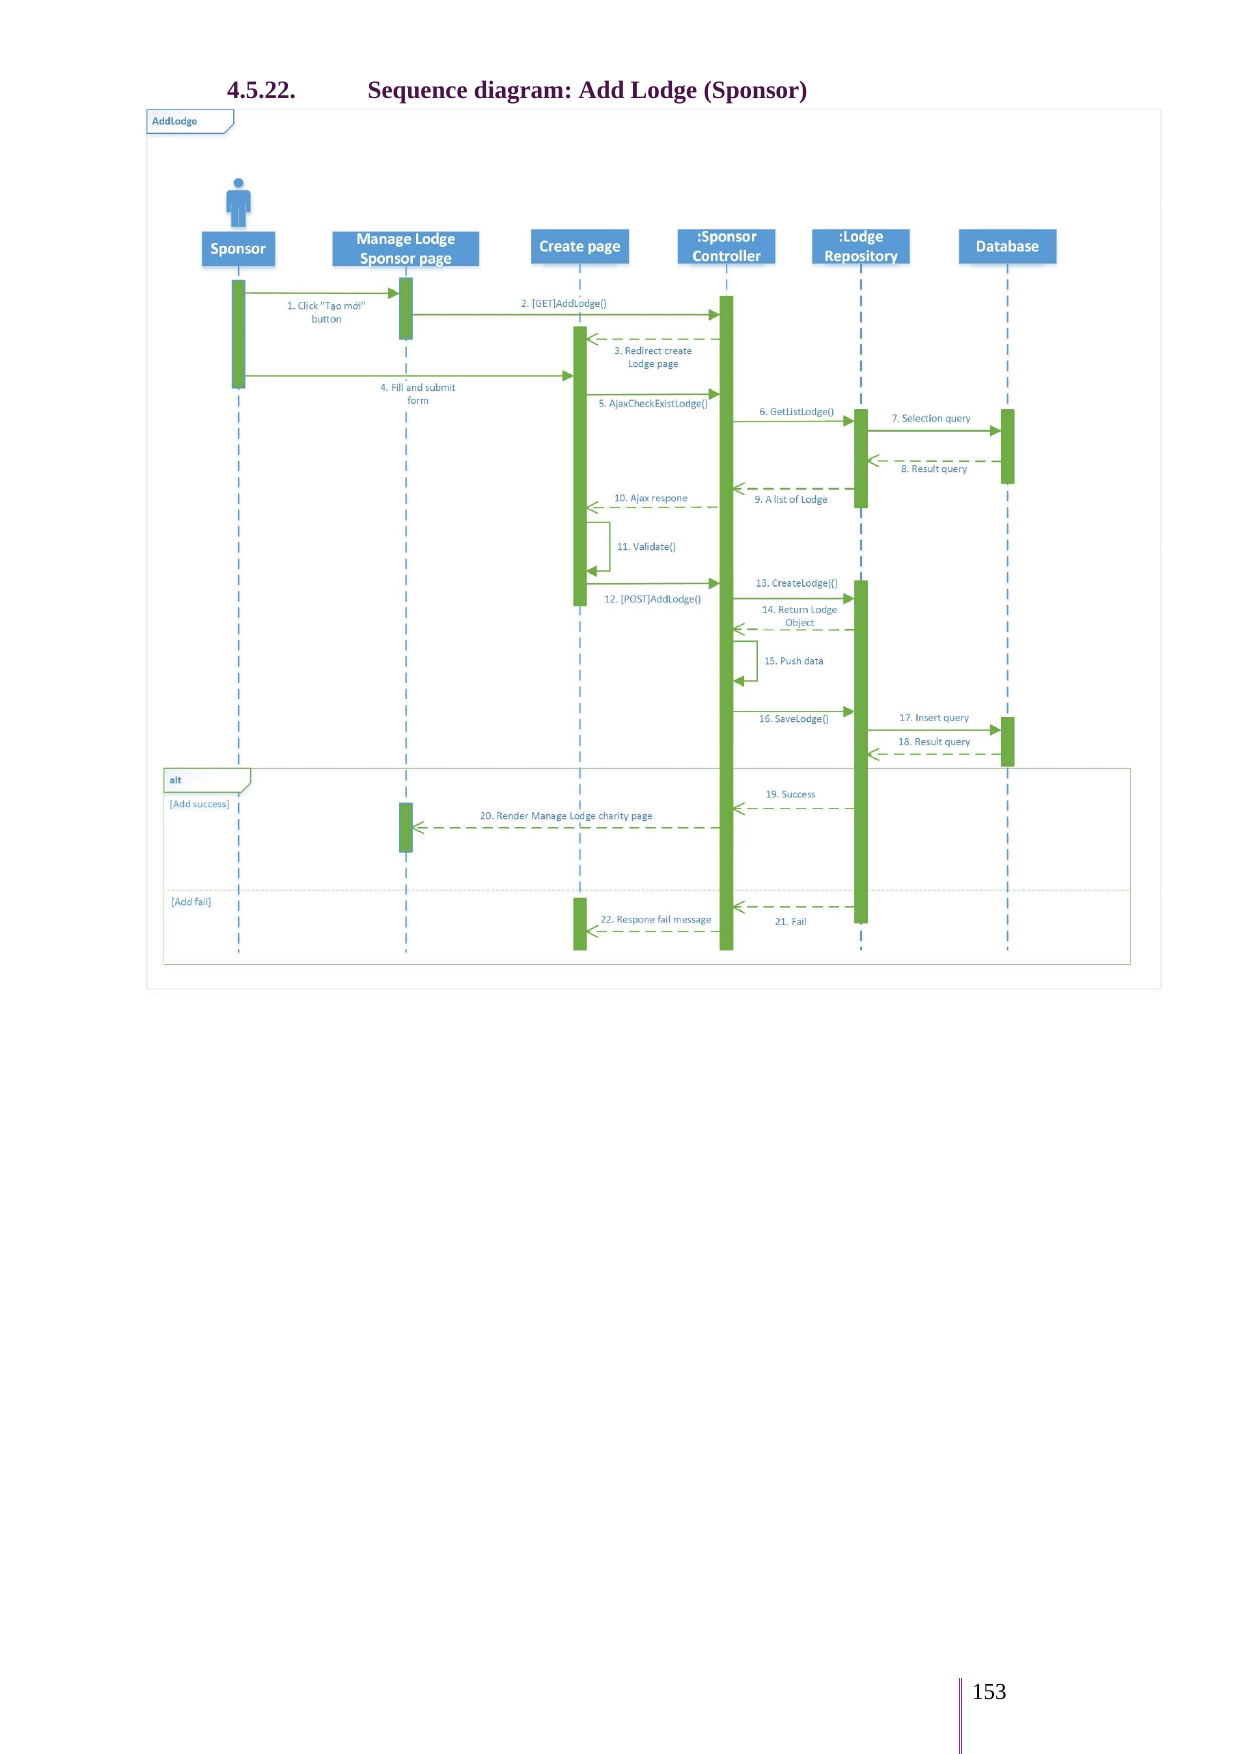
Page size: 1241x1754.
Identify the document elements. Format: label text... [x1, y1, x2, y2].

picture [142, 108, 1166, 996]
subtitle Sequence diagram: Add Lodge (Sponsor) [227, 75, 1165, 104]
